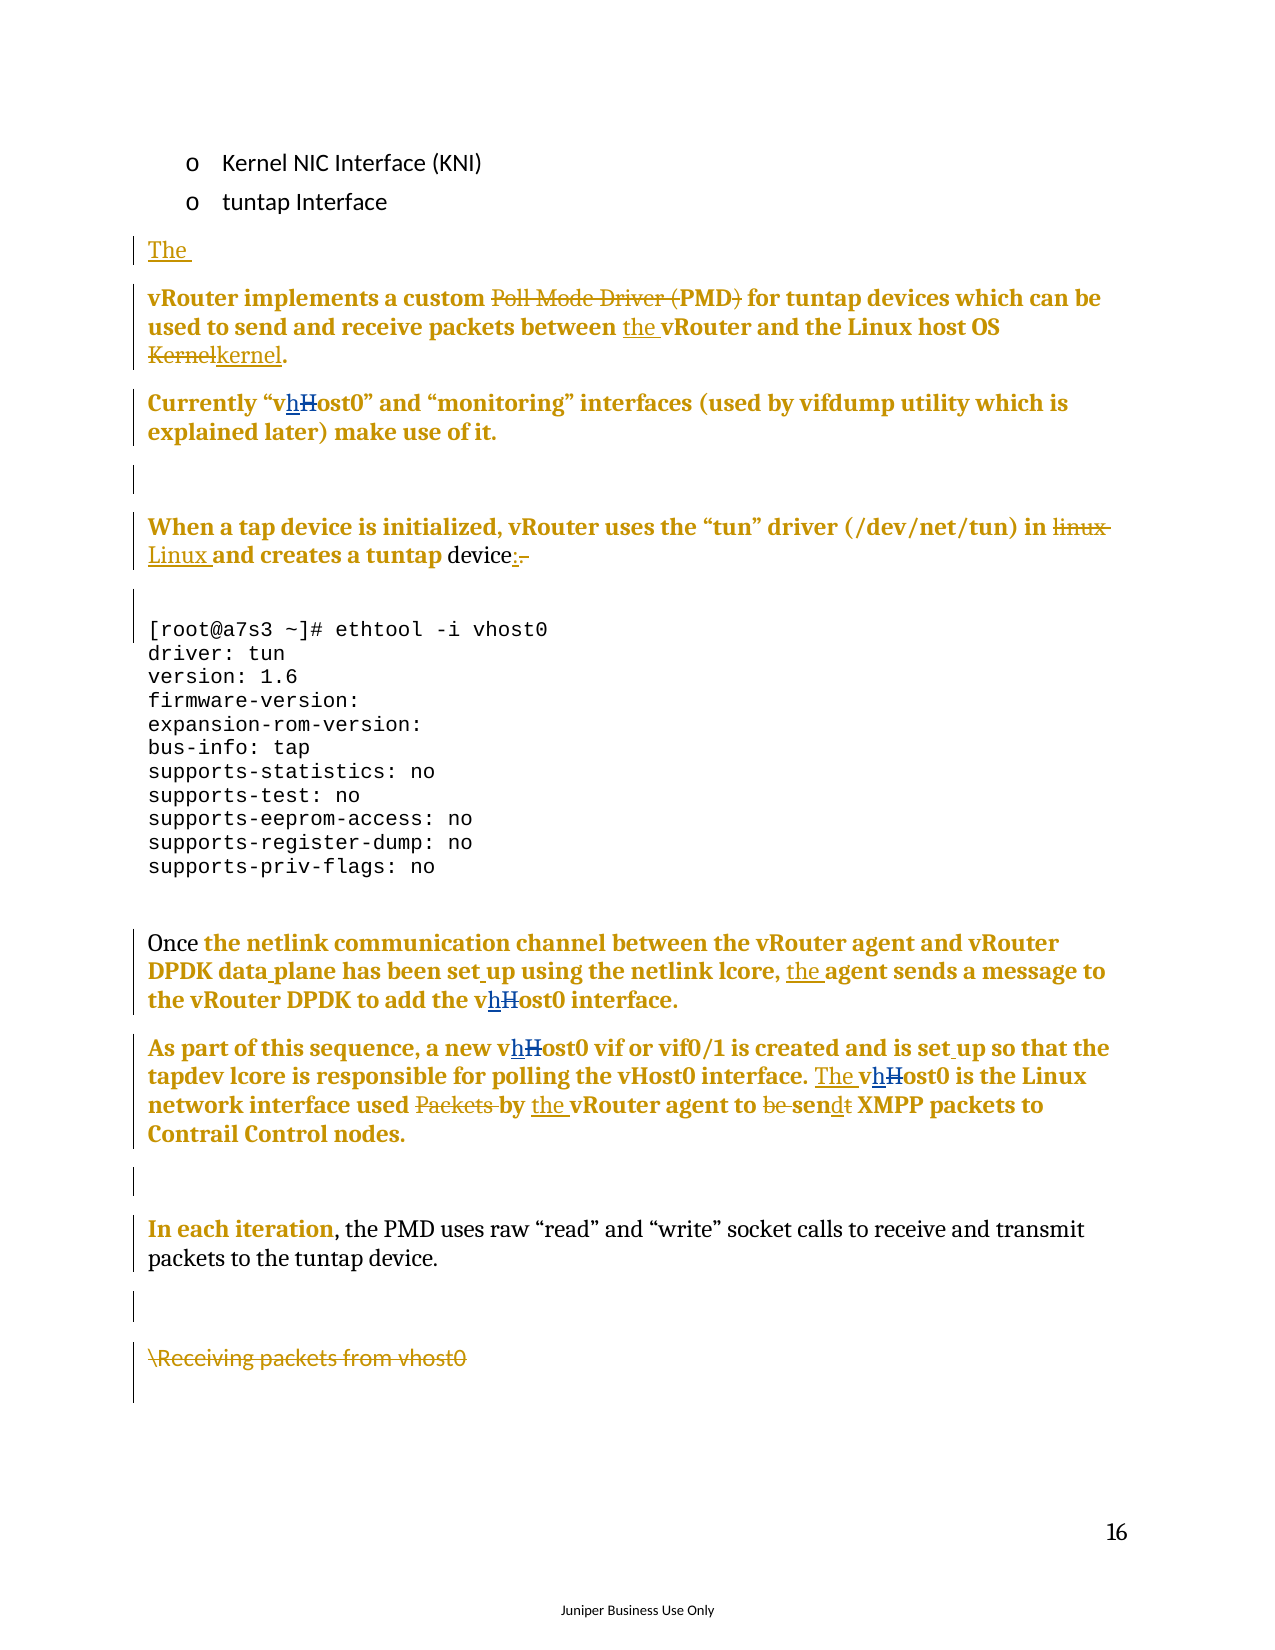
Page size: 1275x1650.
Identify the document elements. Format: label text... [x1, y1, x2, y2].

text bus-info: tap [148, 737, 1127, 761]
text [root@a7s3 ~]# ethtool -i vhost0 [148, 619, 1127, 643]
text When a tap device is initialized, vRouter uses the “tun” driver (/dev/net/tun) in and creates a tuntap device [148, 512, 1127, 570]
list Kernel NIC Interface (KNI) [185, 148, 1127, 179]
text version: 1.6 [148, 666, 1127, 690]
text In each iteration, the PMD uses raw “read” and “write” socket calls to receive and transmit packets to the tuntap device. [148, 1215, 1127, 1272]
text Once the netlink communication channel between the vRouter agent and vRouter DPDK dataplane has been setup using the netlink lcore, agent sends a message to the vRouter DPDK to add the vost0 interface. [148, 928, 1127, 1015]
text supports-register-dump: no [148, 832, 1127, 856]
text driver: tun [148, 643, 1127, 666]
text supports-statistics: no [148, 761, 1127, 785]
text vRouter implements a custom PMD for tuntap devices which can be used to send and receive packets between vRouter and the Linux host OS . [148, 284, 1127, 370]
text supports-test: no [148, 785, 1127, 808]
text expansion-rom-version: [148, 714, 1127, 737]
text Currently “vost0” and “monitoring” interfaces (used by vifdump utility which is explained later) make use of it. [148, 389, 1127, 446]
text firmware-version: [148, 690, 1127, 714]
list tuntap Interface [185, 186, 1127, 217]
text As part of this sequence, a new vost0 vif or vif0/1 is created and is setup so that the tapdev lcore is responsible for polling the vHost0 interface. vost0 is the Linux network interface used by vRouter agent to sen XMPP packets to Contrail Control nodes. [148, 1033, 1127, 1148]
text supports-priv-flags: no [148, 856, 1127, 879]
text supports-eeprom-access: no [148, 808, 1127, 832]
